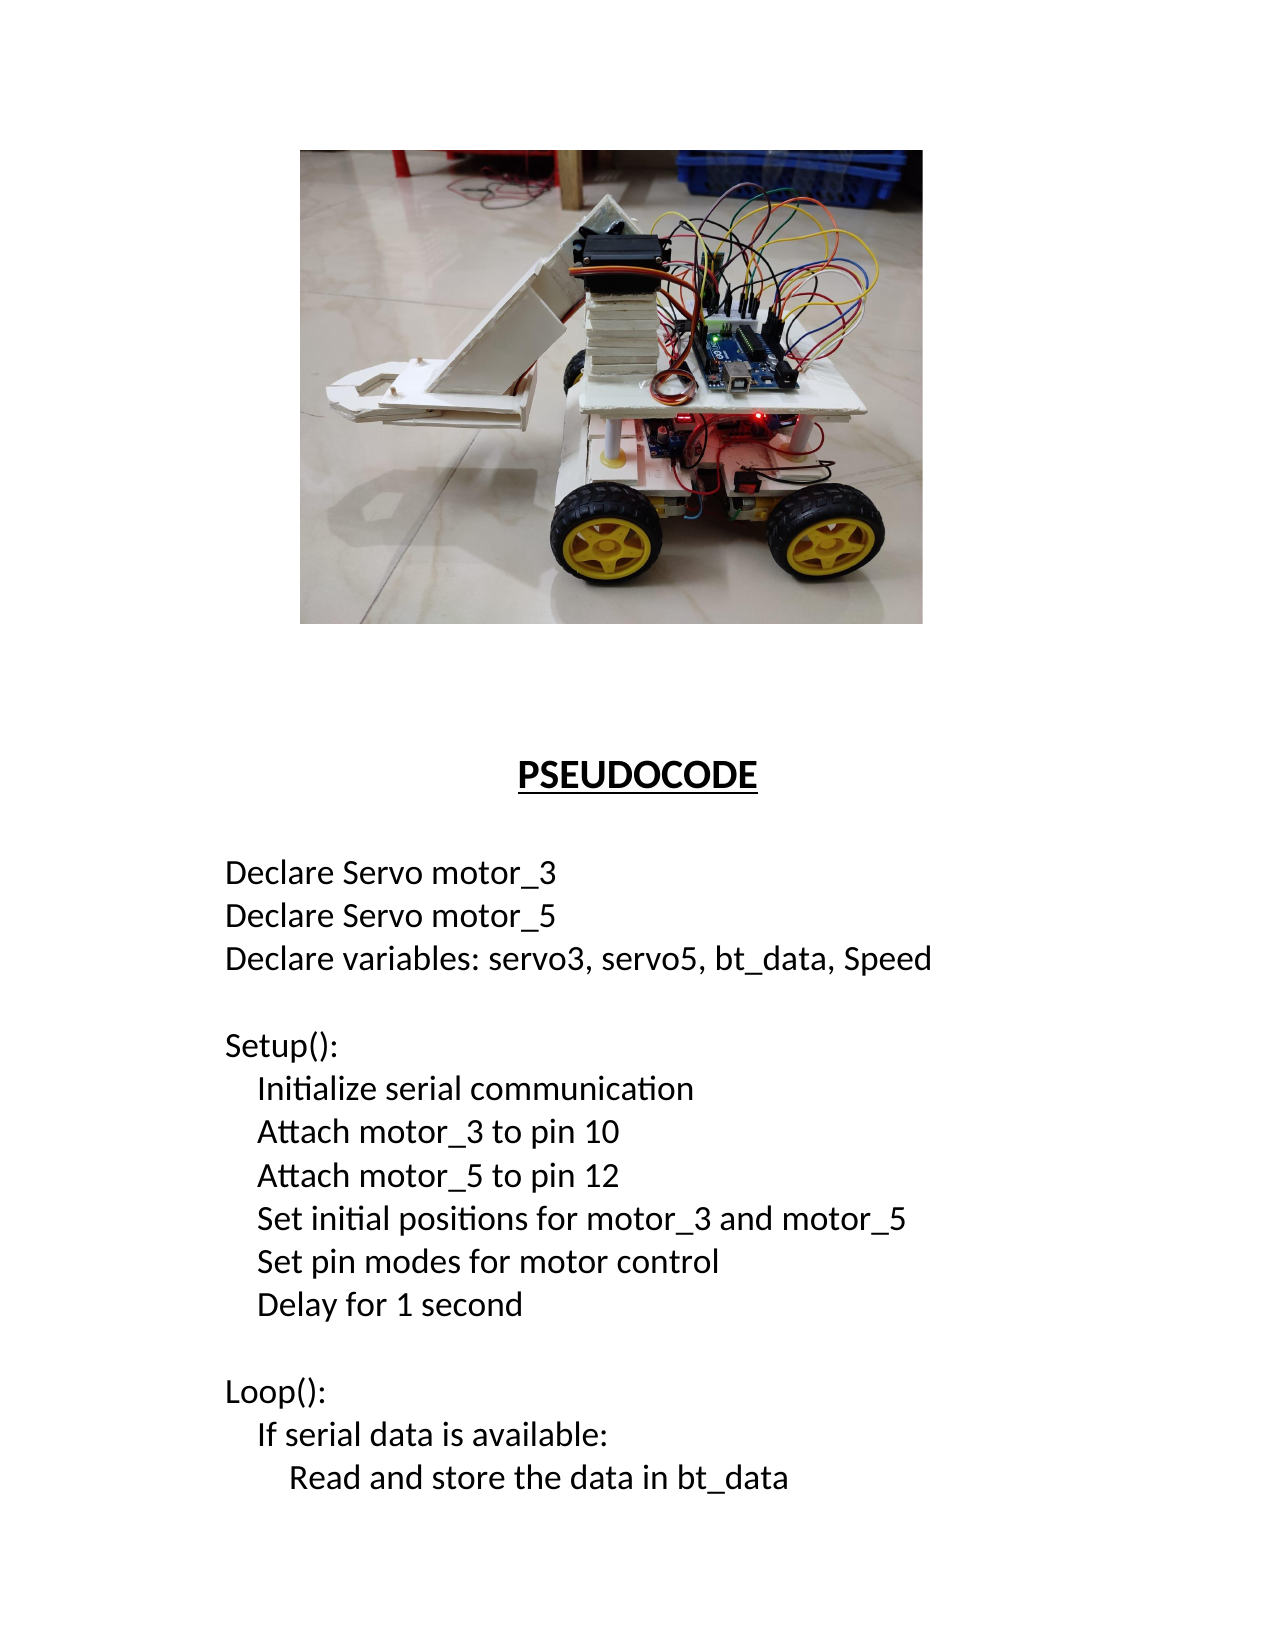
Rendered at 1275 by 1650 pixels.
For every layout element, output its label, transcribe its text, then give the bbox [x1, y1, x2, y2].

text Delay for 1 second [225, 1282, 1125, 1326]
text If serial data is available: [225, 1412, 1125, 1455]
text Declare variables: servo3, servo5, bt_data, Speed [225, 936, 1125, 980]
text Attach motor_5 to pin 12 [225, 1153, 1125, 1196]
text Loop(): [225, 1369, 1125, 1412]
text Set initial positions for motor_3 and motor_5 [225, 1196, 1125, 1239]
text Declare Servo motor_5 [225, 893, 1125, 936]
text PSEUDOCODE [150, 748, 1125, 799]
picture [300, 150, 923, 624]
text Initialize serial communication [225, 1066, 1125, 1109]
text Setup(): [225, 1023, 1125, 1066]
text Set pin modes for motor control [225, 1239, 1125, 1282]
text Read and store the data in bt_data [225, 1455, 1125, 1498]
text Attach motor_3 to pin 10 [225, 1109, 1125, 1153]
text Declare Servo motor_3 [225, 850, 1125, 893]
